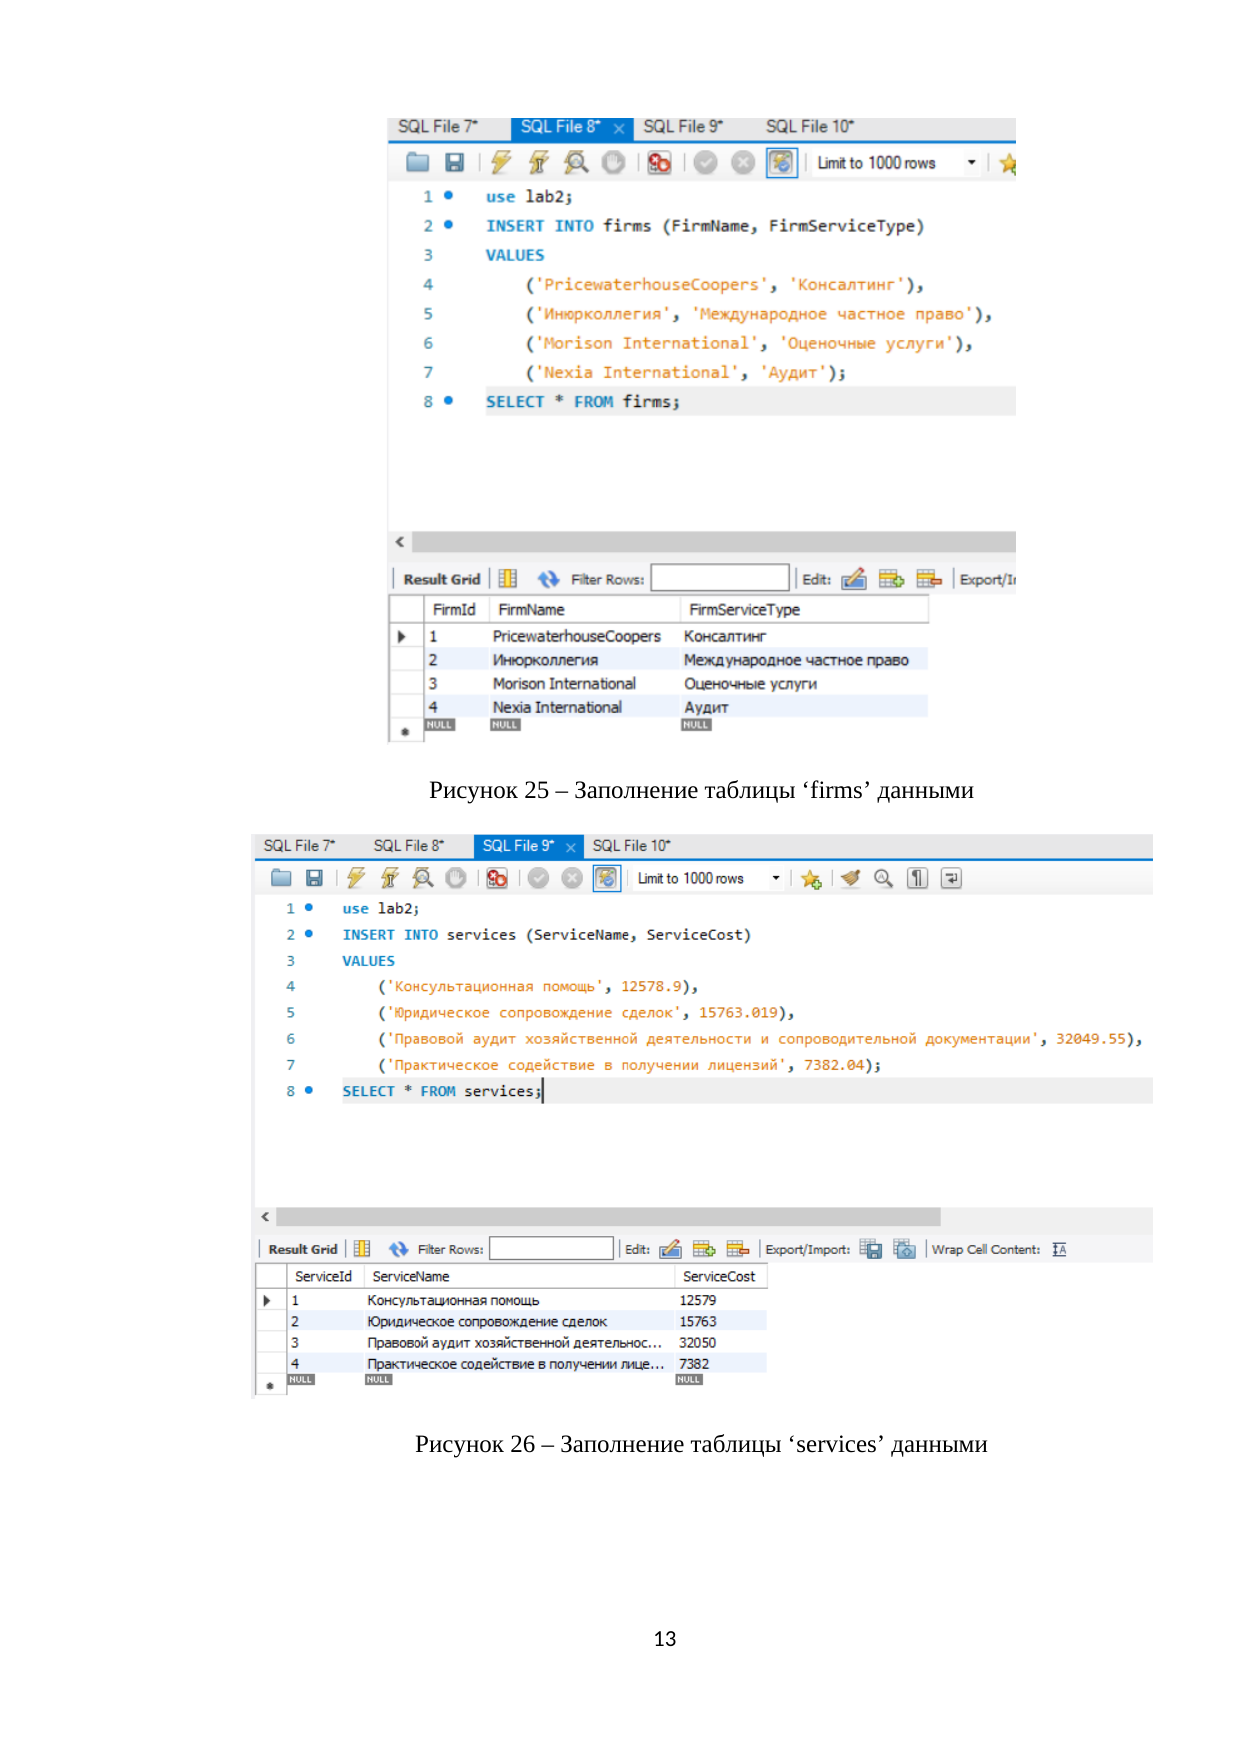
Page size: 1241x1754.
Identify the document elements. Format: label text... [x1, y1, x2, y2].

picture [386, 118, 1016, 745]
text Рисунок 25 – Заполнение таблицы ‘firms’ данными [177, 775, 1152, 804]
text Рисунок 26 – Заполнение таблицы ‘services’ данными [177, 1429, 1152, 1458]
picture [251, 834, 1153, 1399]
